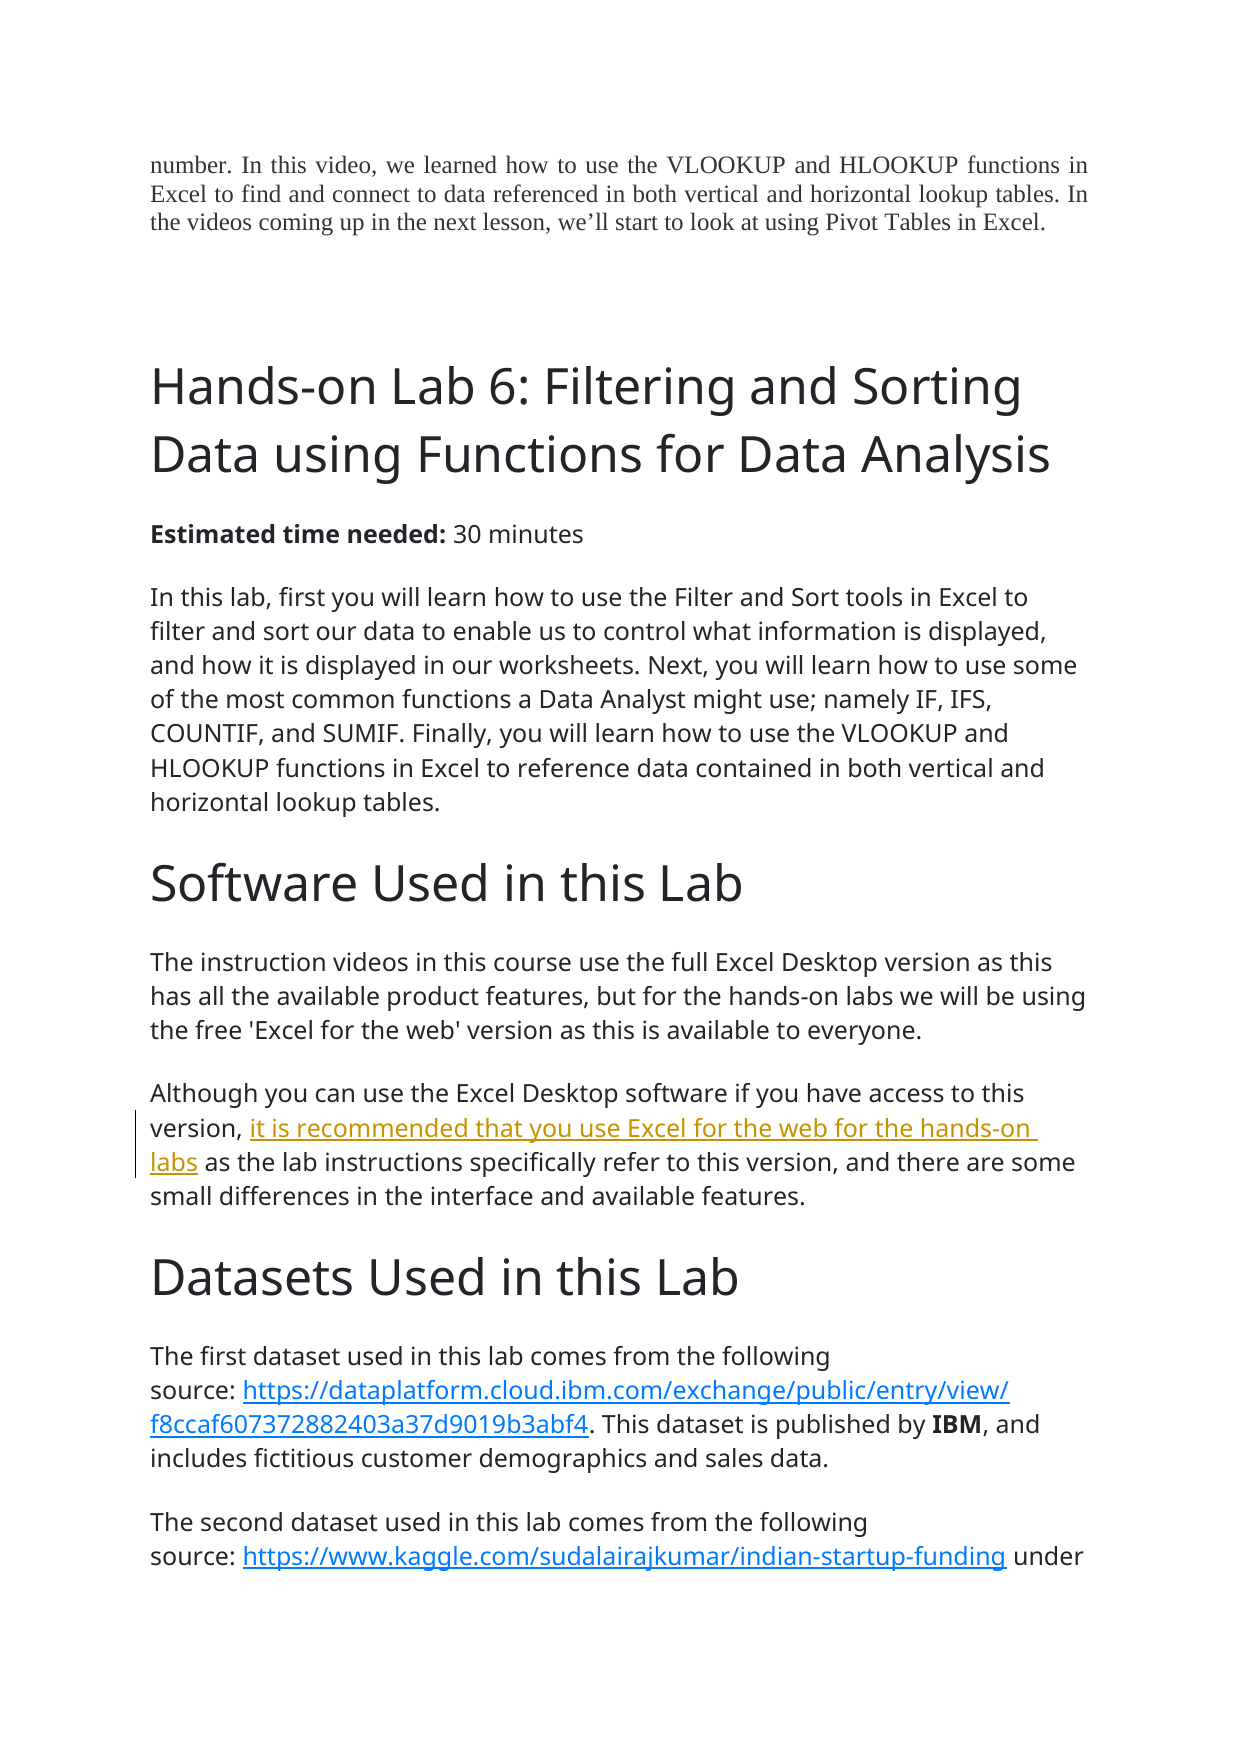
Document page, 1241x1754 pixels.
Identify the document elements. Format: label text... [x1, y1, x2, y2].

text The first dataset used in this lab comes from the following source: https://dataplatform.cloud.ibm.com/exchange/public/entry/view/f8ccaf607372882403a37d9019b3abf4. This dataset is published by IBM, and includes fictitious customer demographics and sales data. [150, 1339, 1090, 1475]
text Although you can use the Excel Desktop software if you have access to this version, as the lab instructions specifically refer to this version, and there are some small differences in the interface and available features. [150, 1076, 1090, 1212]
subtitle Software Used in this Lab [150, 847, 1090, 916]
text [150, 1504, 1090, 1572]
text In this lab, first you will learn how to use the Filter and Sort tools in Excel to filter and sort our data to enable us to control what information is displayed, and how it is displayed in our worksheets. Next, you will learn how to use some of the most common functions a Data Analyst might use; namely IF, IFS, COUNTIF, and SUMIF. Finally, you will learn how to use the VLOOKUP and HLOOKUP functions in Excel to reference data contained in both vertical and horizontal lookup tables. [150, 580, 1090, 818]
text Estimated time needed: 30 minutes [150, 517, 1090, 551]
subtitle Hands-on Lab 6: Filtering and Sorting Data using Functions for Data Analysis [150, 351, 1090, 487]
subtitle Datasets Used in this Lab [150, 1242, 1090, 1310]
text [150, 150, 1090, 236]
text The instruction videos in this course use the full Excel Desktop version as this has all the available product features, but for the hands-on labs we will be using the free 'Excel for the web' version as this is available to everyone. [150, 945, 1090, 1047]
